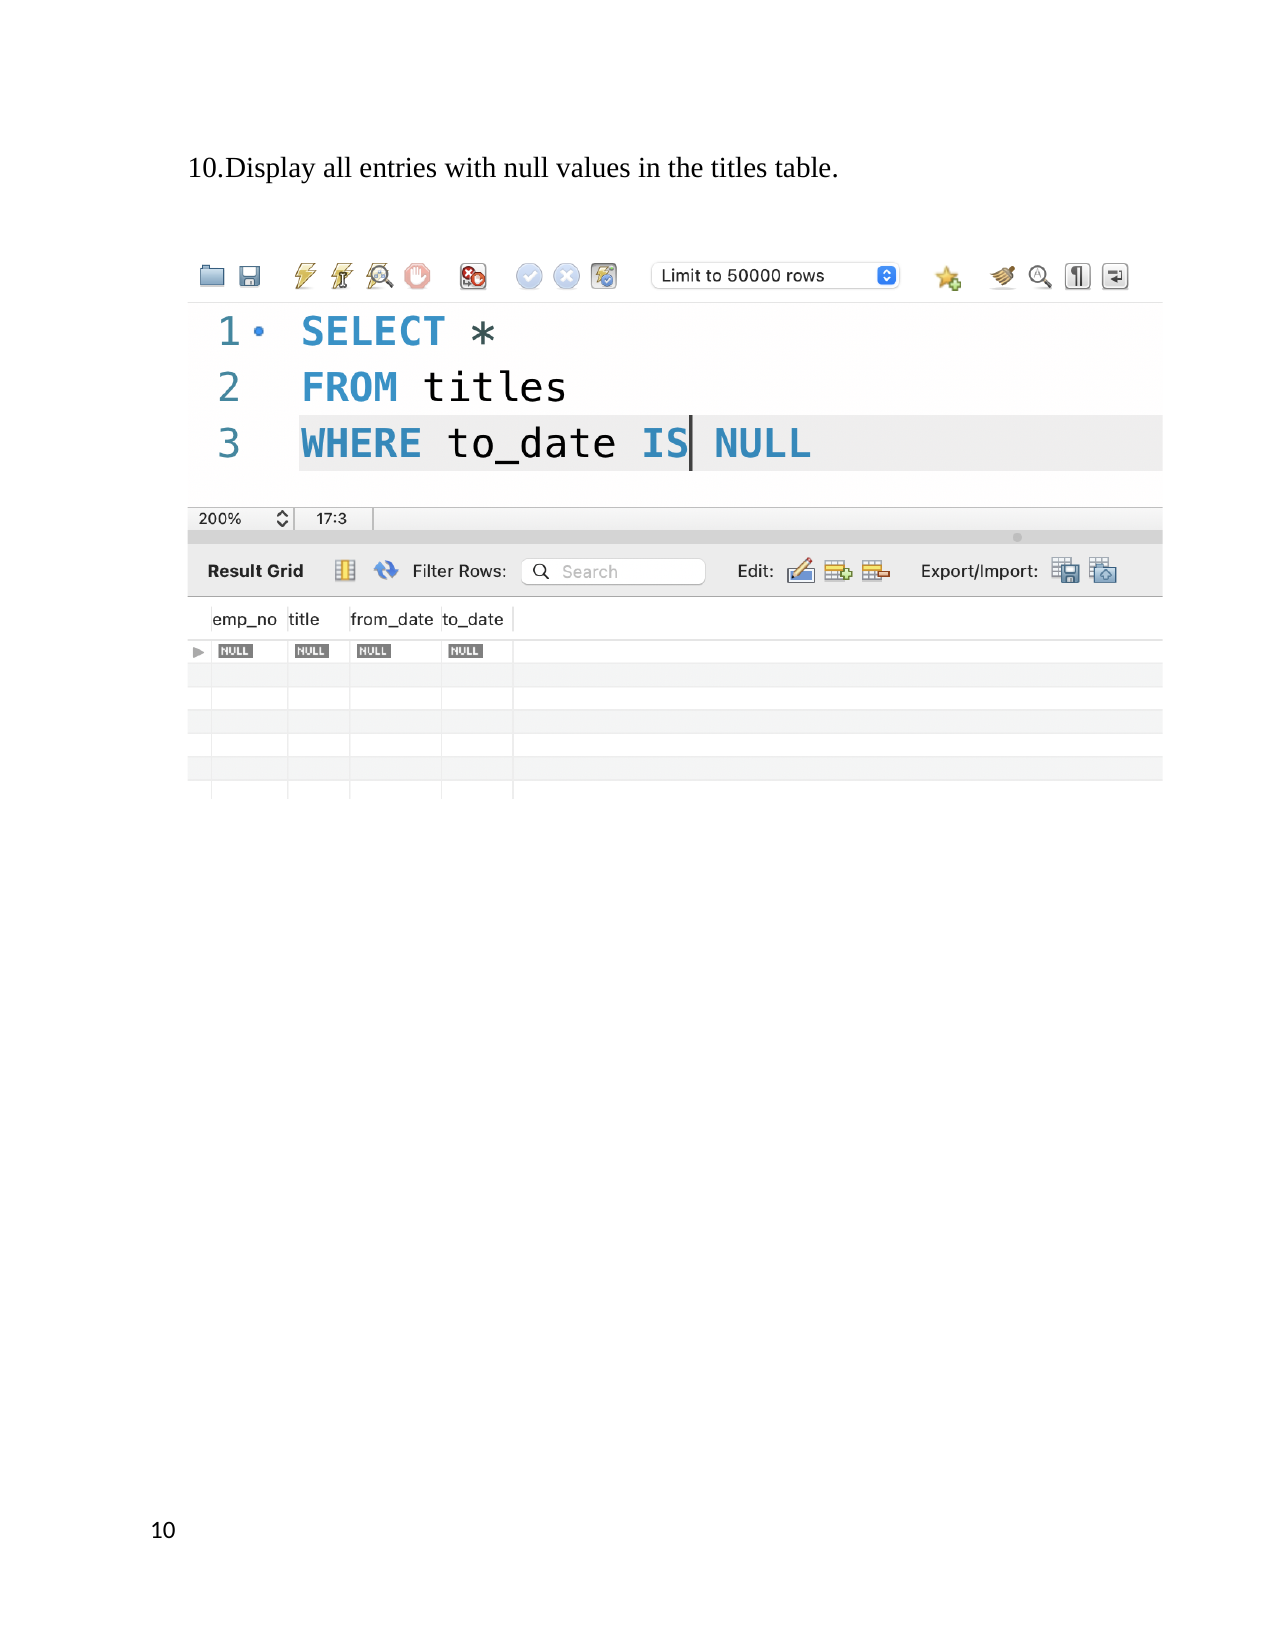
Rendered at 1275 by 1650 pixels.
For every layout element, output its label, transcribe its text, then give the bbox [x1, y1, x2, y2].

picture [187, 250, 1163, 799]
list Display all entries with null values in the titles table. [187, 150, 1125, 183]
